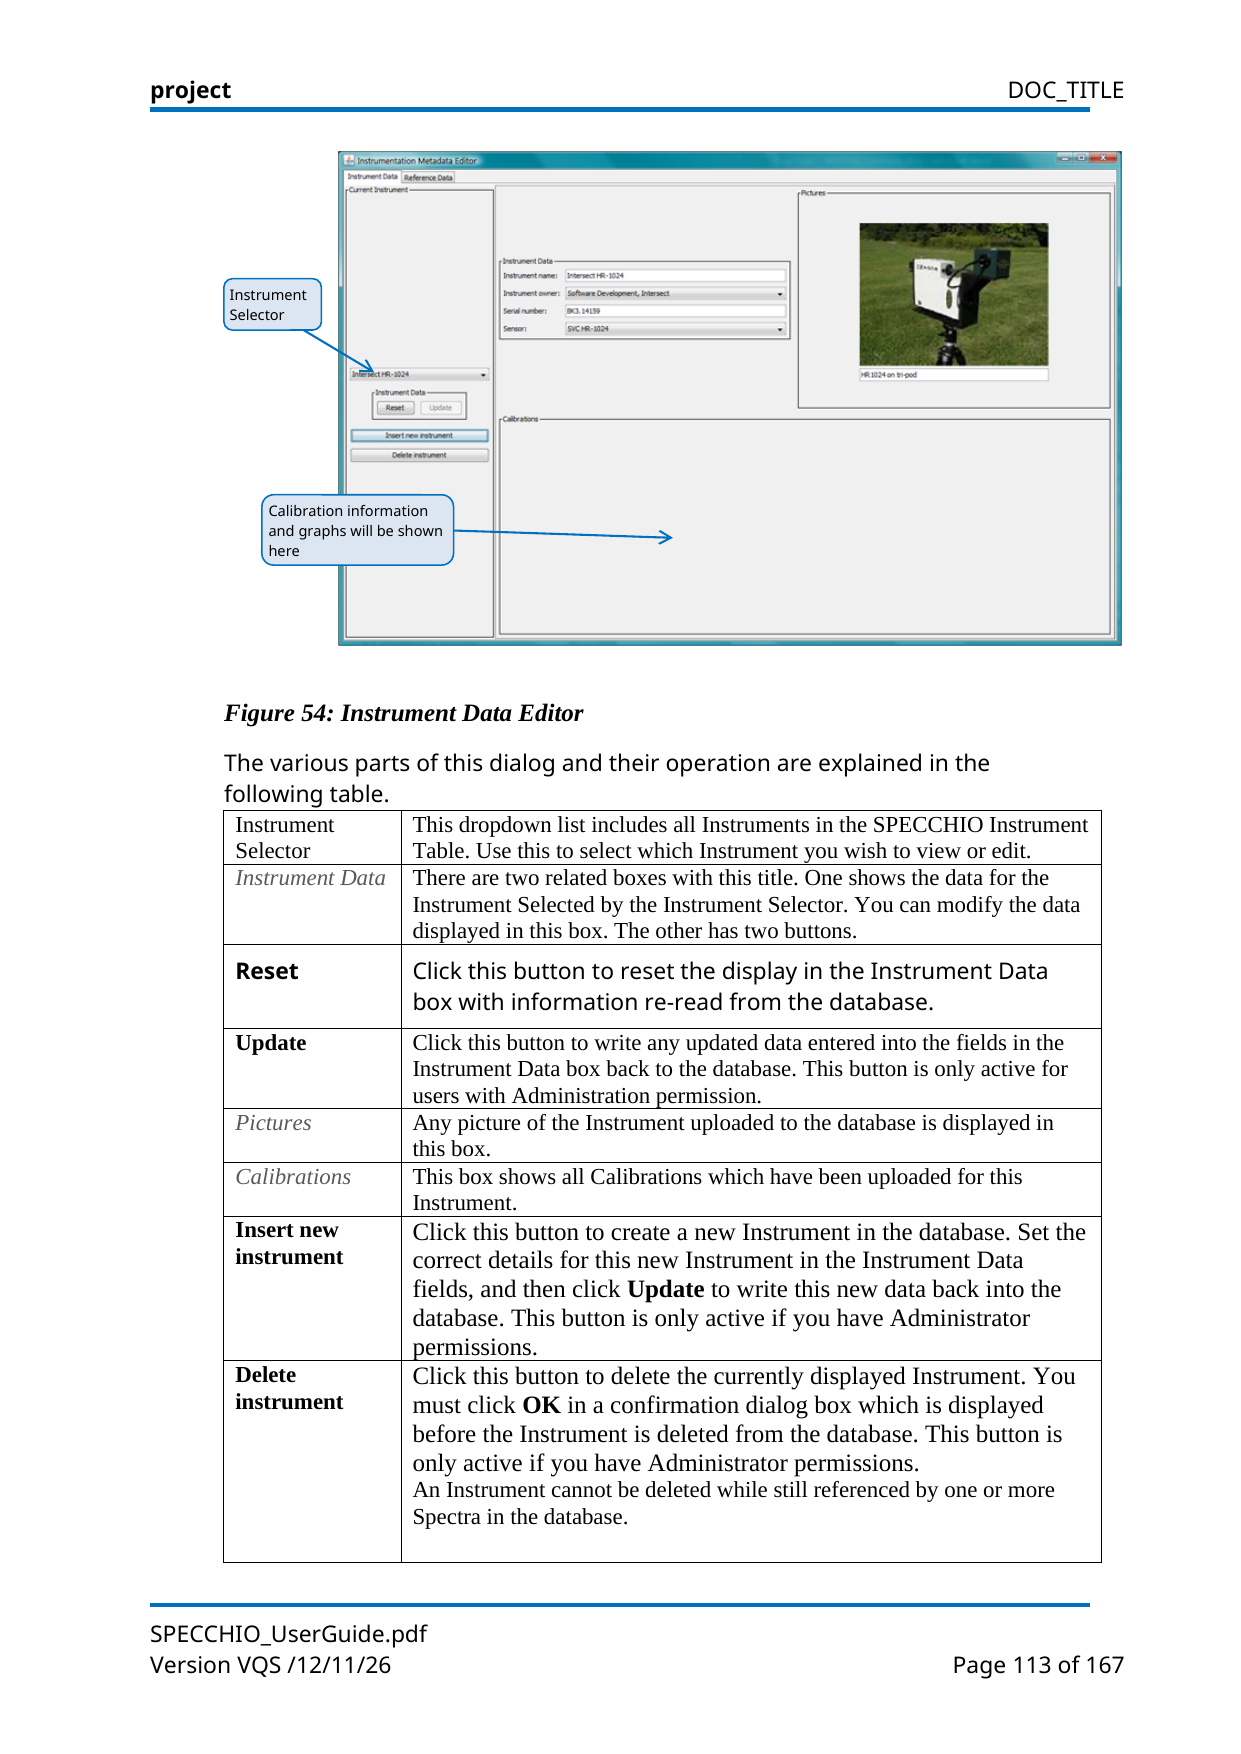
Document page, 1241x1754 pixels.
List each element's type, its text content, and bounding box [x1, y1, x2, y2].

table_cell Calibrations [224, 1163, 401, 1216]
table_cell Delete instrument [224, 1361, 401, 1562]
table_cell Click this button to delete the currently displayed Instrument. You must click OK in a confirmation dialog box which is displayed before the Instrument is deleted from the database. This button is only active if you have Administrator permissions. An Instrument cannot be deleted while still referenced by one or more Spectra in the database. [402, 1361, 1101, 1562]
table_cell This box shows all Calibrations which have been uploaded for this Instrument. [402, 1163, 1101, 1216]
table_cell Click this button to reset the display in the Instrument Data box with information re-read from the database. [402, 945, 1101, 1028]
text Figure 54: Instrument Data Editor [224, 698, 1090, 726]
table_cell Any picture of the Instrument uploaded to the database is displayed in this box. [402, 1109, 1101, 1162]
table_cell There are two related boxes with this title. One shows the data for the Instrument Selected by the Instrument Selector. You can modify the data displayed in this box. The other has two buttons. [402, 865, 1101, 943]
table_cell Pictures [224, 1109, 401, 1162]
table_cell Click this button to write any updated data entered into the fields in the Instrument Data box back to the database. This button is only active for users with Administration permission. [402, 1029, 1101, 1108]
table_cell Insert new instrument [224, 1217, 401, 1360]
table_cell Update [224, 1029, 401, 1108]
table_cell Instrument Data [224, 865, 401, 943]
table_header Instrument Selector [224, 811, 401, 863]
table_header This dropdown list includes all Instruments in the SPECCHIO Instrument Table. Use this to select which Instrument you wish to view or edit. [402, 811, 1101, 863]
table_cell Reset [224, 945, 401, 1028]
picture [336, 149, 1124, 648]
text The various parts of this dialog and their operation are explained in the following table. [224, 747, 1090, 810]
table_cell Click this button to create a new Instrument in the database. Set the correct details for this new Instrument in the Instrument Data fields, and then click Update to write this new data back into the database. This button is only active if you have Administrator permissions. [402, 1217, 1101, 1360]
